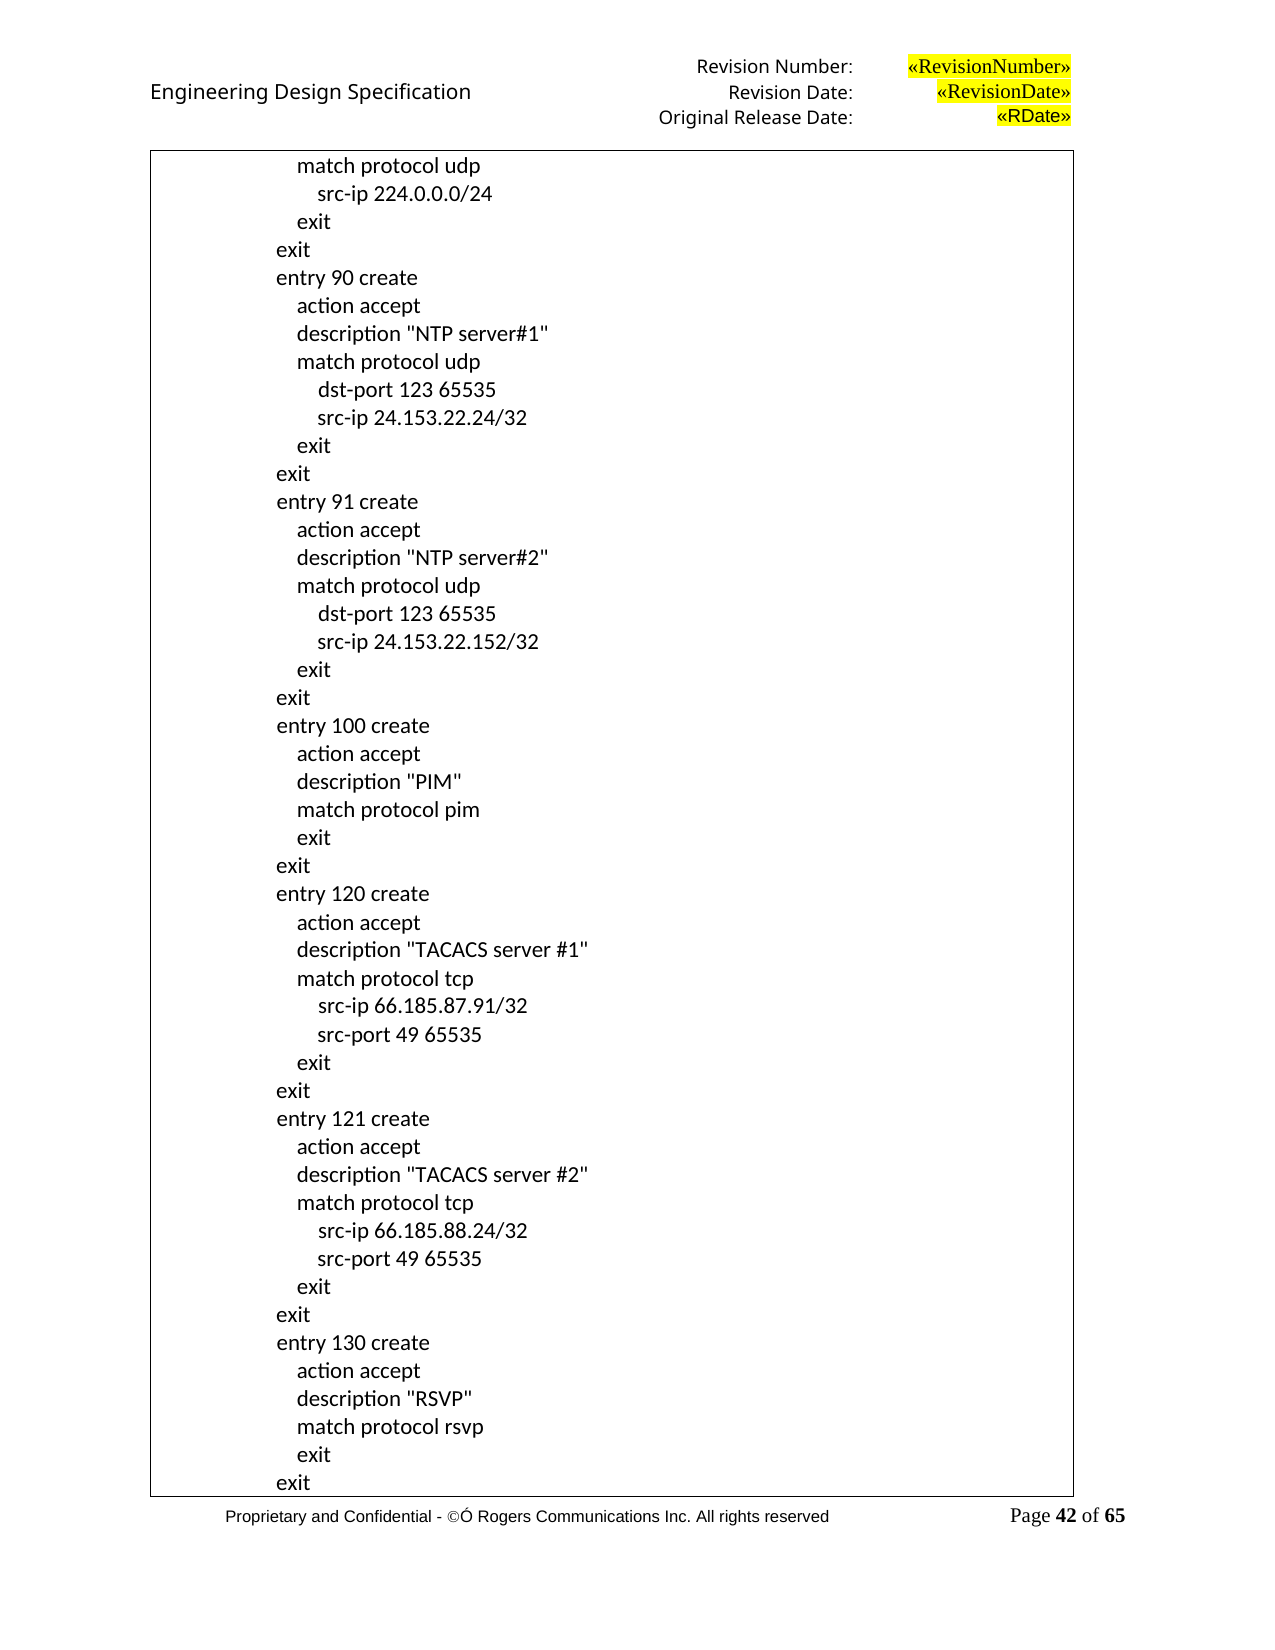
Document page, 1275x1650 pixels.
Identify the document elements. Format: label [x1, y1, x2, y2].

table_header [151, 151, 1073, 1496]
